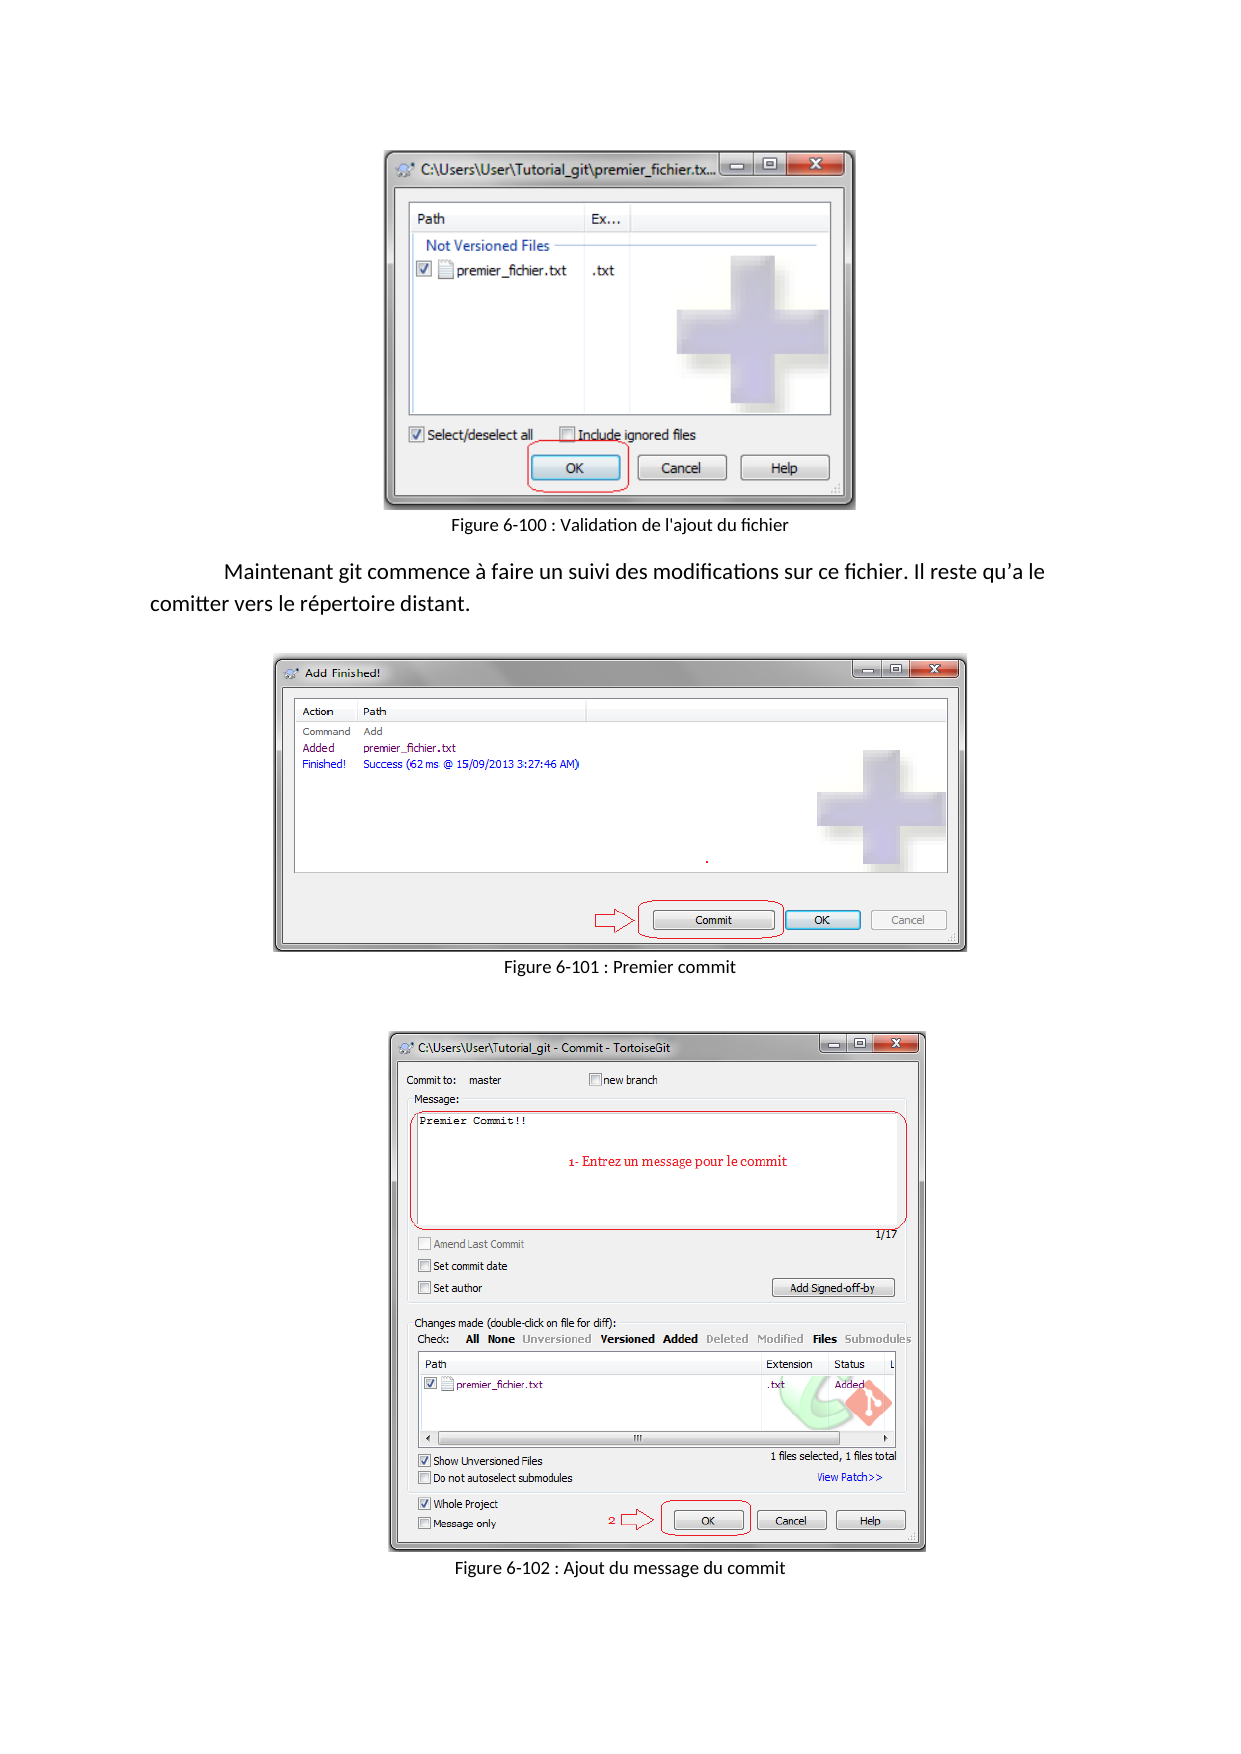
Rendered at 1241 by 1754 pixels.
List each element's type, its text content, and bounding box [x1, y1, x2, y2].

text Maintenant git commence à faire un suivi des modifications sur ce fichier. Il reste qu’a le comitter vers le répertoire distant. [150, 557, 1090, 617]
text Figure 6-32 : Ajout du message du commit [150, 1556, 1090, 1579]
text Figure 6-30 : Validation de l'ajout du fichier [150, 513, 1090, 536]
picture [273, 653, 968, 952]
text Figure 6-31 : Premier commit [150, 955, 1090, 978]
picture [383, 150, 857, 510]
picture [388, 1031, 926, 1552]
